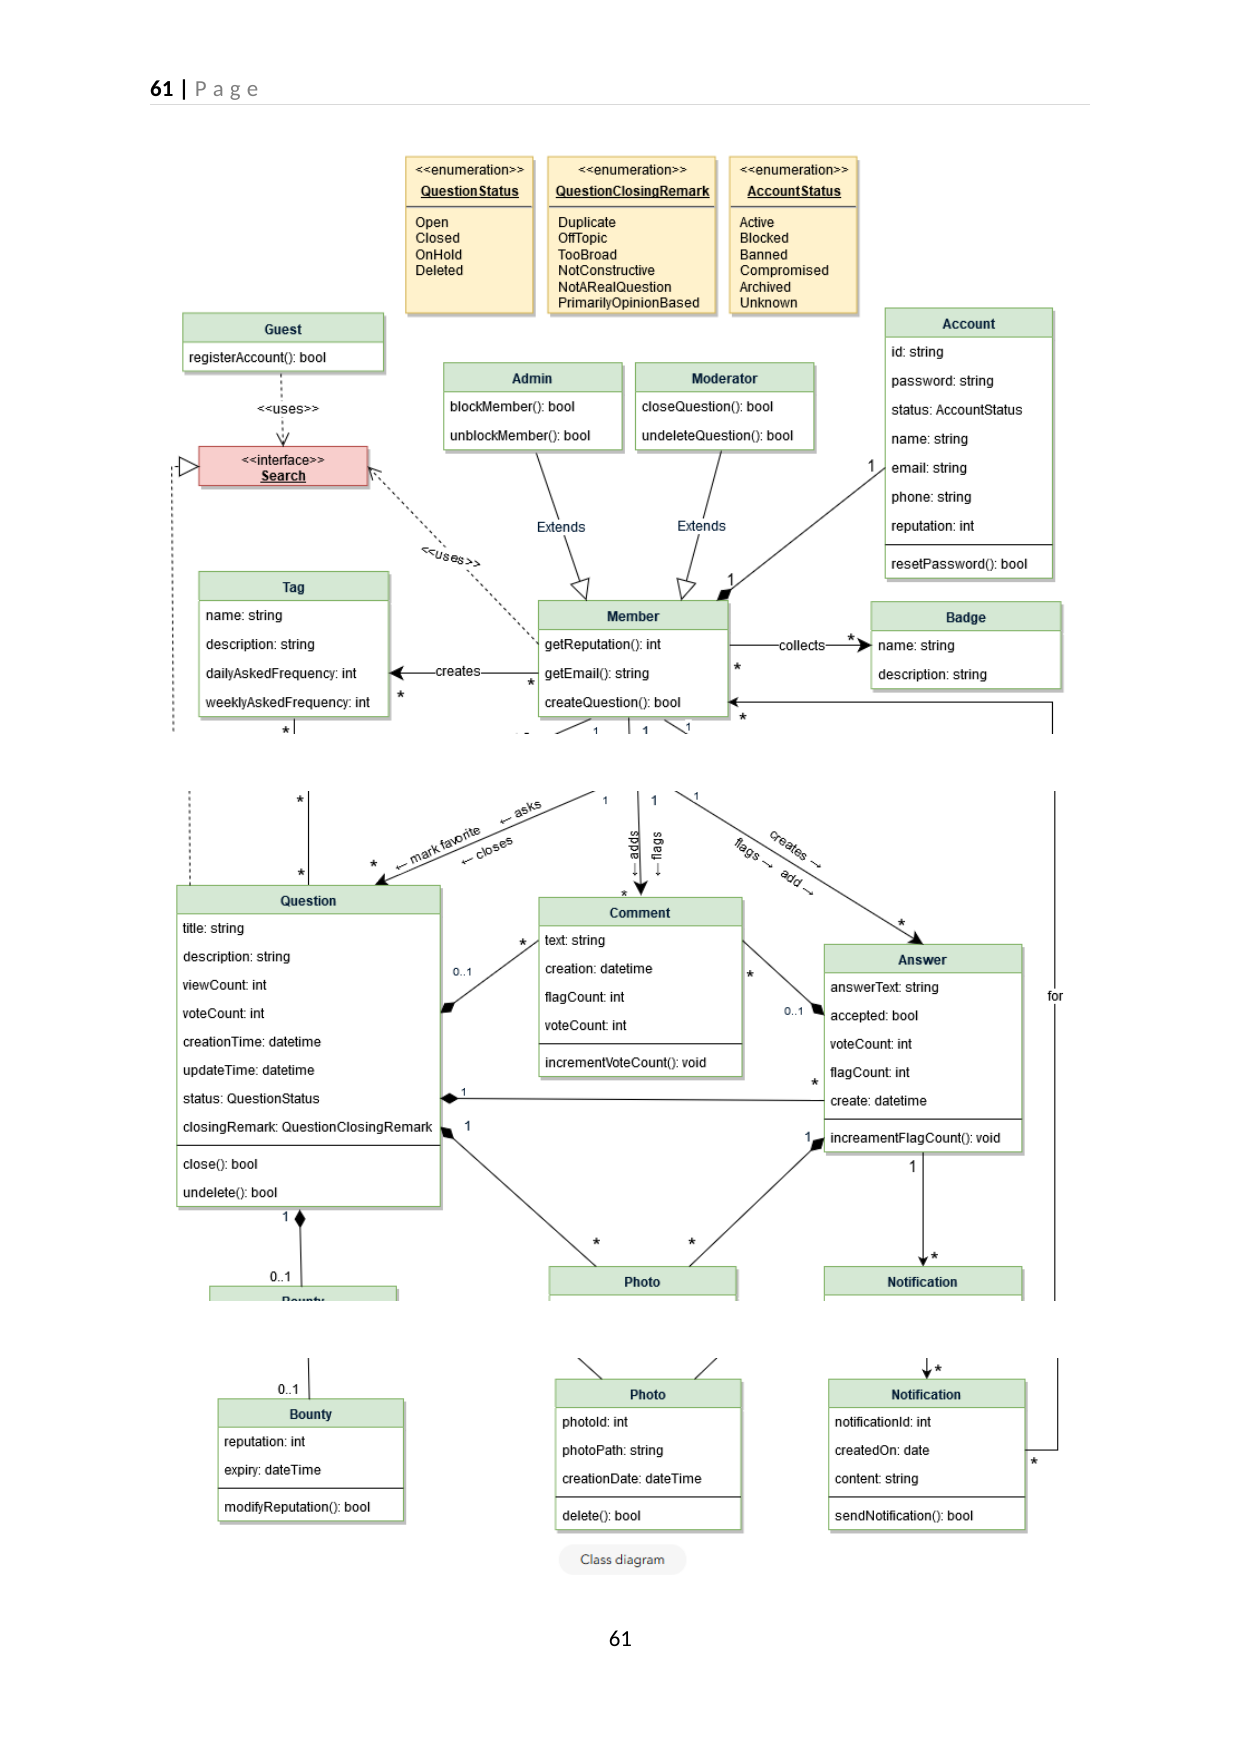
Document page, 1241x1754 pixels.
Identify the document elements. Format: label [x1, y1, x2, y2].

picture [150, 791, 1096, 1301]
picture [150, 150, 1091, 734]
picture [150, 1358, 1091, 1588]
